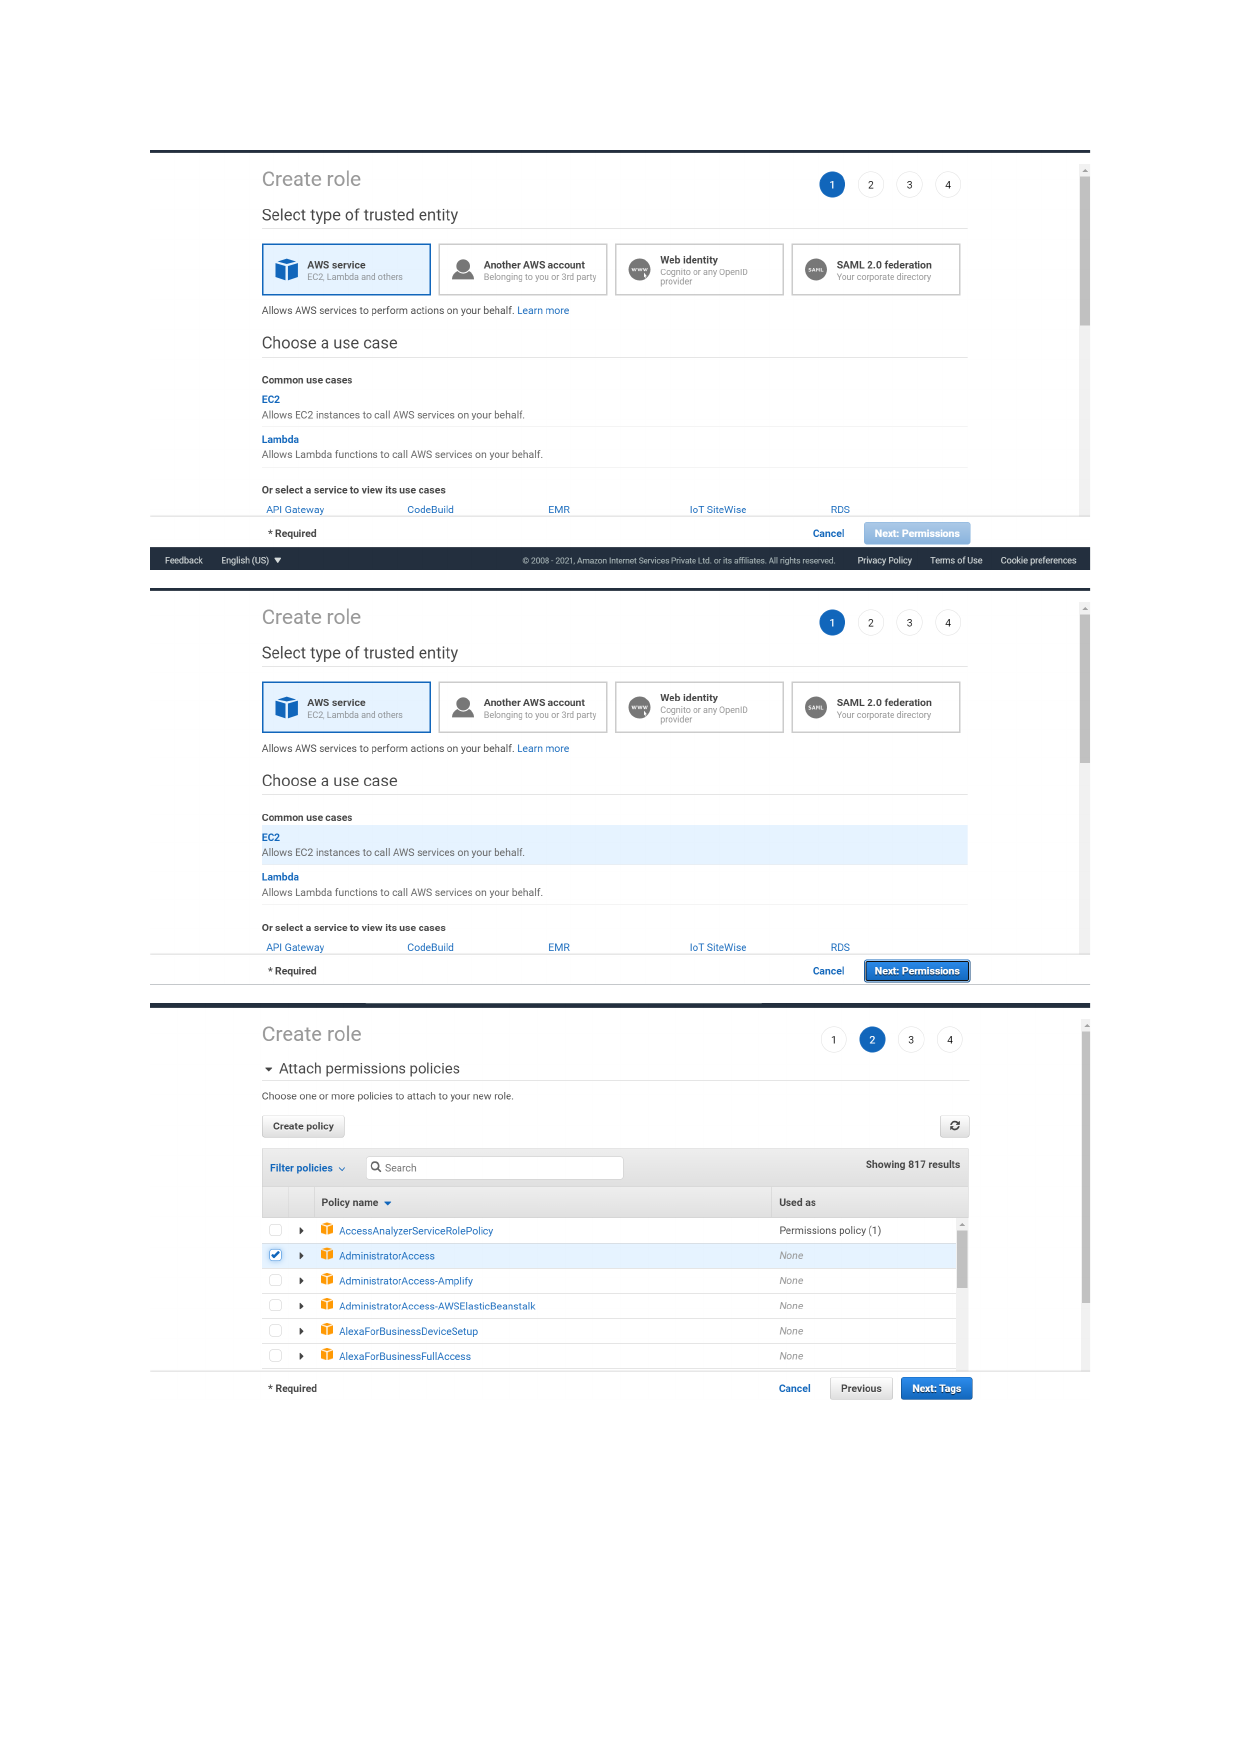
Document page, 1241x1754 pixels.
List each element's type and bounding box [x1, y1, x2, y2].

picture [150, 1003, 1091, 1400]
picture [150, 150, 1091, 570]
picture [150, 588, 1091, 985]
